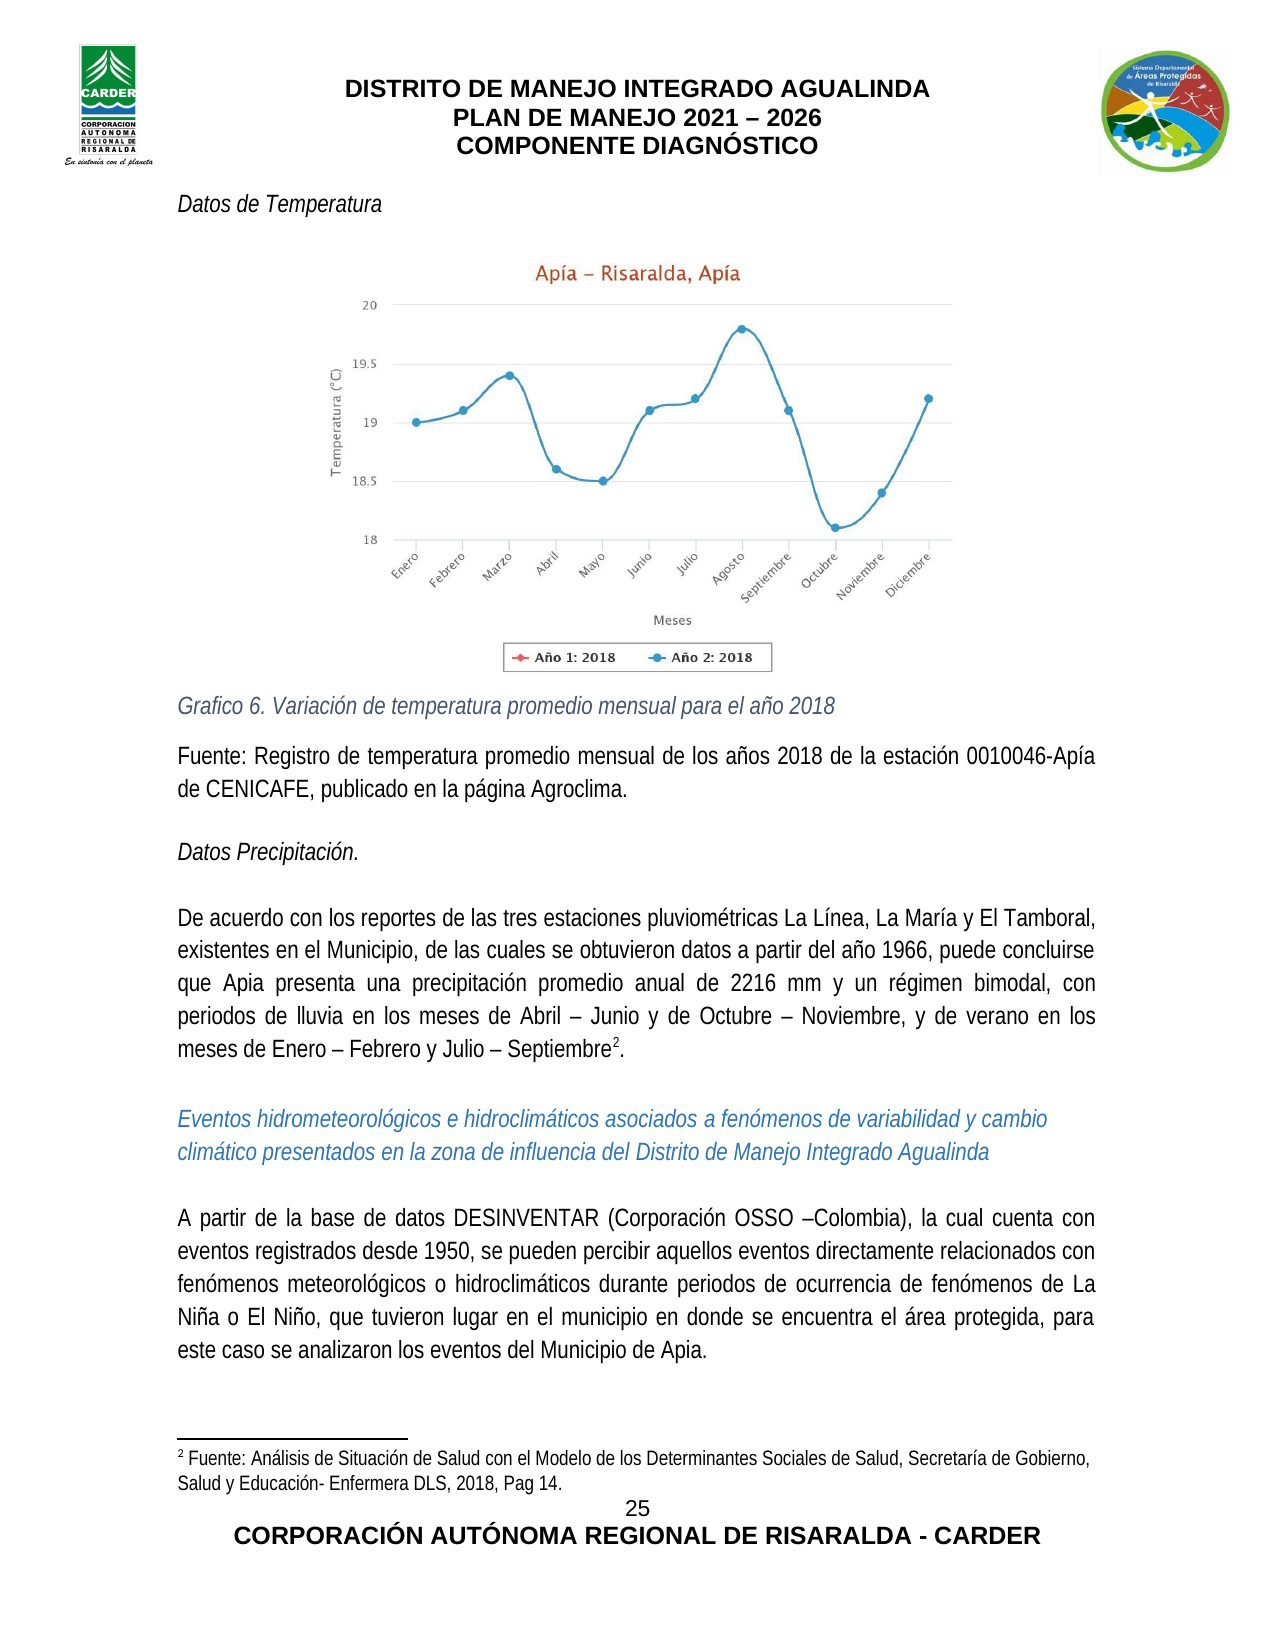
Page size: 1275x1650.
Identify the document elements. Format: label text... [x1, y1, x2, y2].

text A partir de la base de datos DESINVENTAR (Corporación OSSO –Colombia), la cual cuenta con eventos registrados desde 1950, se pueden percibir aquellos eventos directamente relacionados con fenómenos meteorológicos o hidroclimáticos durante periodos de ocurrencia de fenómenos de La Niña o El Niño, que tuvieron lugar en el municipio en donde se encuentra el área protegida, para este caso se analizaron los eventos del Municipio de Apia. [177, 1203, 1098, 1363]
picture [1097, 47, 1234, 177]
subtitle Eventos hidrometeorológicos e hidroclimáticos asociados a fenómenos de variabilidad y cambio climático presentados en la zona de influencia del Distrito de Manejo Integrado Agualinda [177, 1104, 1098, 1166]
text Grafico 6. Variación de temperatura promedio mensual para el año 2018 [177, 691, 1098, 720]
picture [312, 254, 963, 688]
text Datos Precipitación. [177, 837, 1098, 865]
picture [59, 37, 159, 176]
text Datos de Temperatura [177, 189, 1098, 217]
text Fuente: Registro de temperatura promedio mensual de los años 2018 de la estación 0010046-Apía de CENICAFE, publicado en la página Agroclima. [177, 741, 1098, 802]
text De acuerdo con los reportes de las tres estaciones pluviométricas La Línea, La María y El Tamboral, existentes en el Municipio, de las cuales se obtuvieron datos a partir del año 1966, puede concluirse que Apia presenta una precipitación promedio anual de 2216 mm y un régimen bimodal, con periodos de lluvia en los meses de Abril – Junio y de Octubre – Noviembre, y de verano en los meses de Enero – Febrero y Julio – Septiembre. [177, 903, 1098, 1063]
